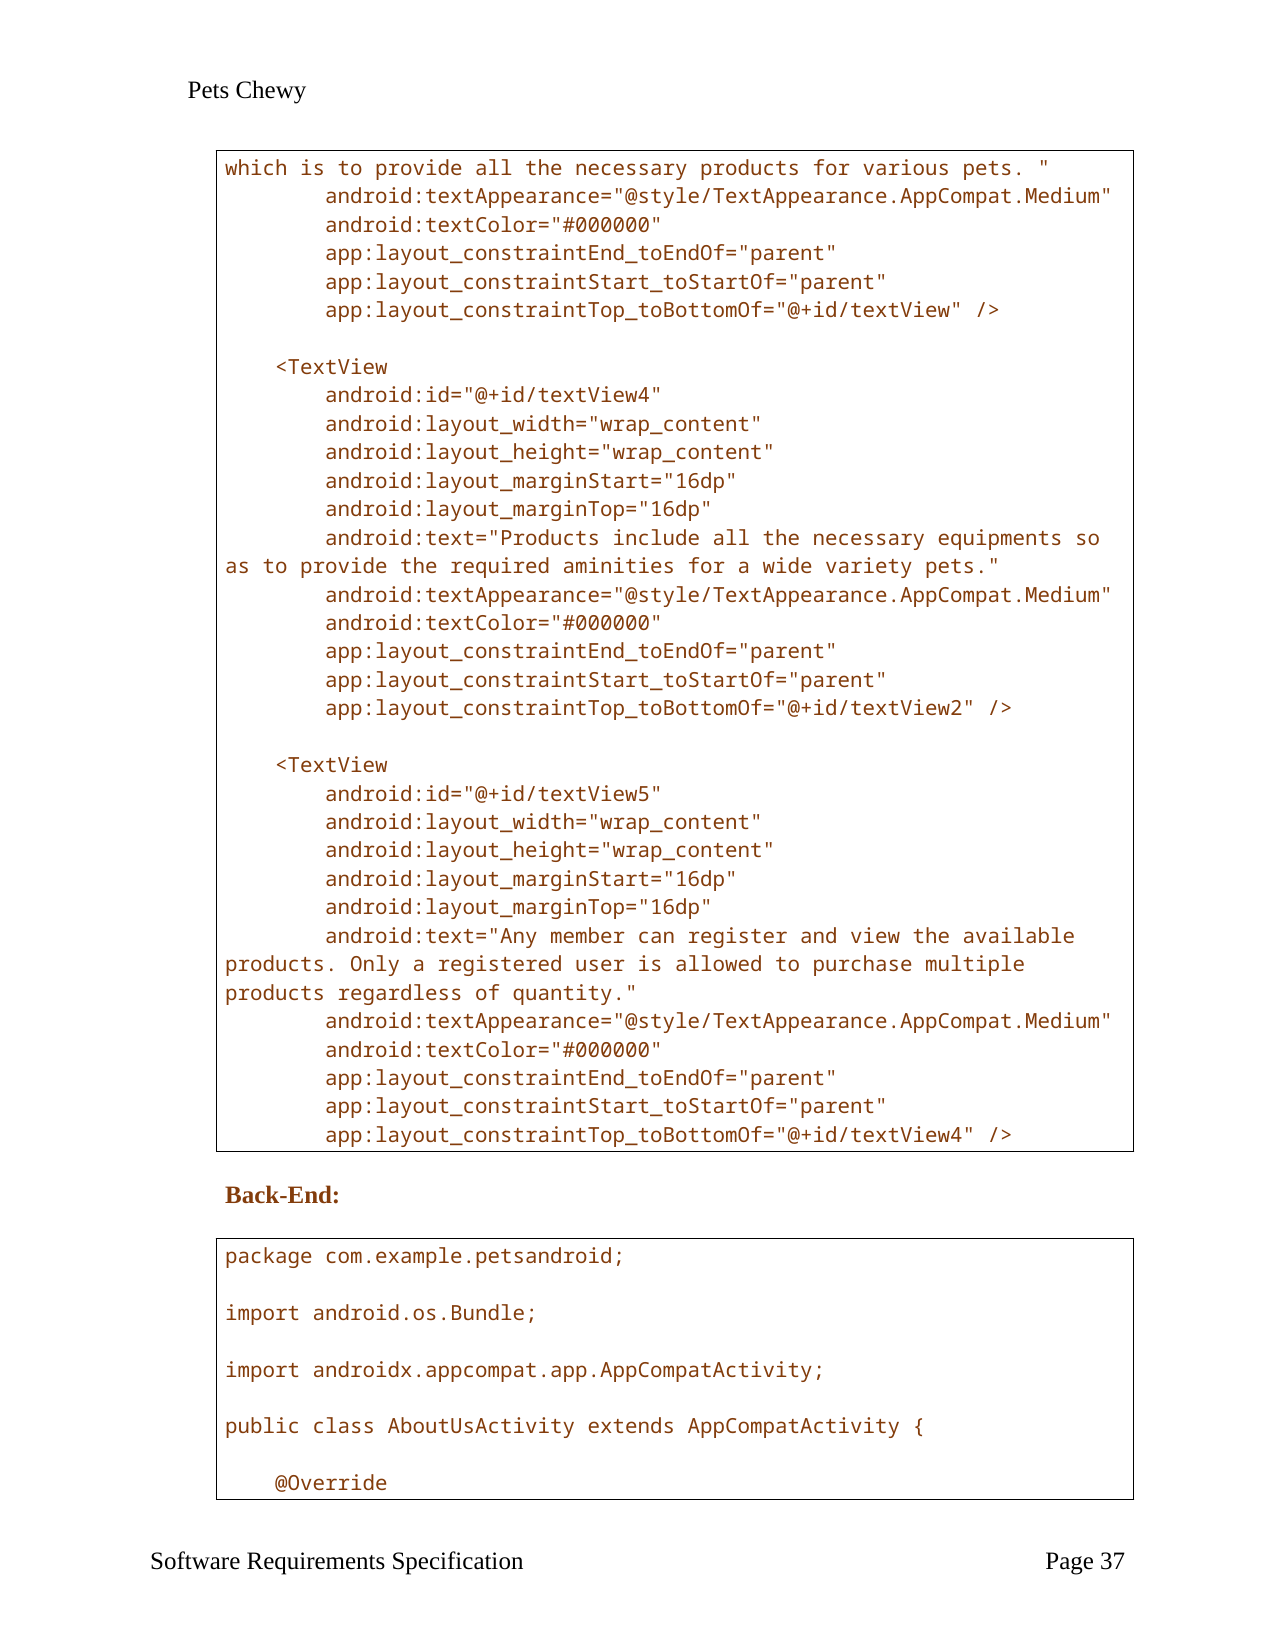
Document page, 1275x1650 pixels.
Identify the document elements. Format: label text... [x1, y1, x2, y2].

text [217, 1239, 1133, 1499]
text Back-End: [225, 1180, 1125, 1209]
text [217, 151, 1133, 1151]
